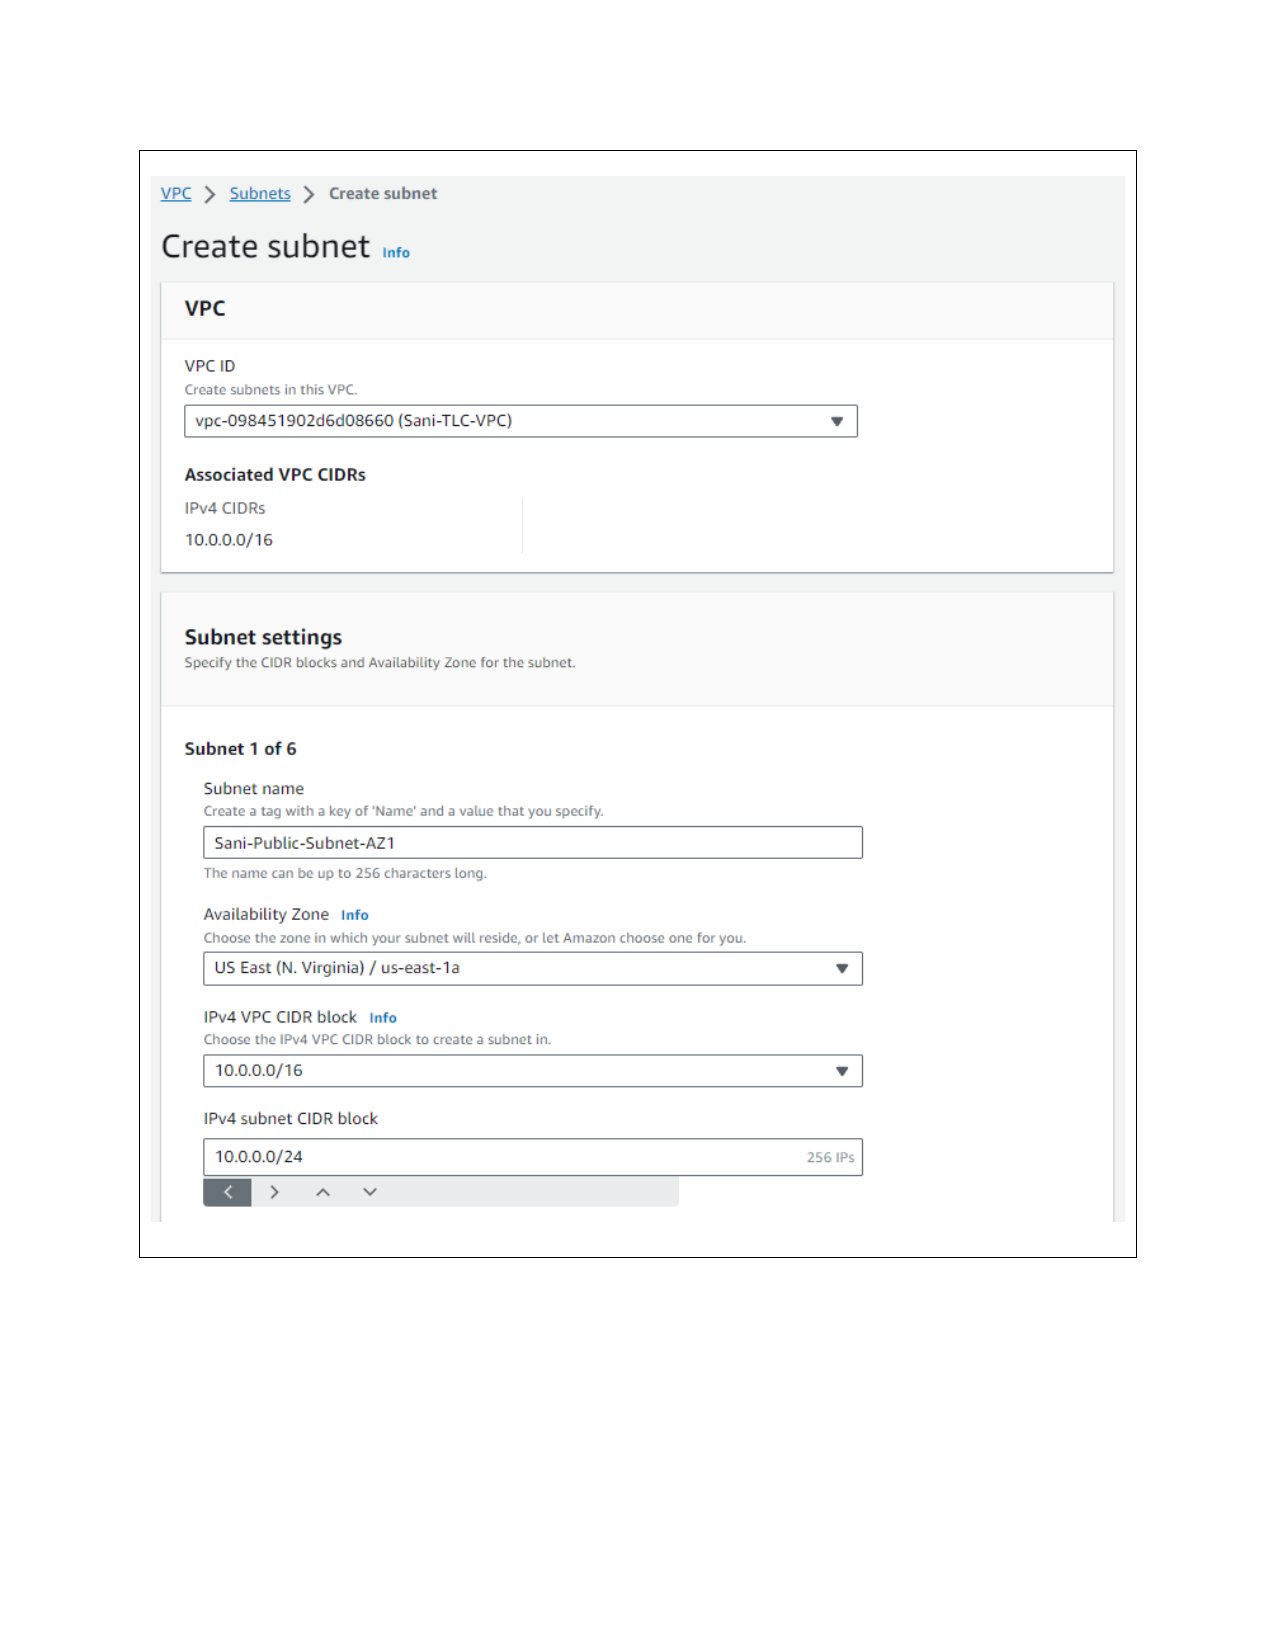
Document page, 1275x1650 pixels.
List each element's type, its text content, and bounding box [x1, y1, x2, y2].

picture [150, 176, 1126, 1222]
table_cell Next, we create subnets within the VPC. This is the primary way for organizing and dividing resources within the VPC. I will be creating 6 different subnets. Each of the subnets below in 2 Availability Zones (AZ). A public subnet. A private app subnet. A private data subnet. Different AZs ensures high availability and fault tolerance. [140, 151, 1136, 1257]
